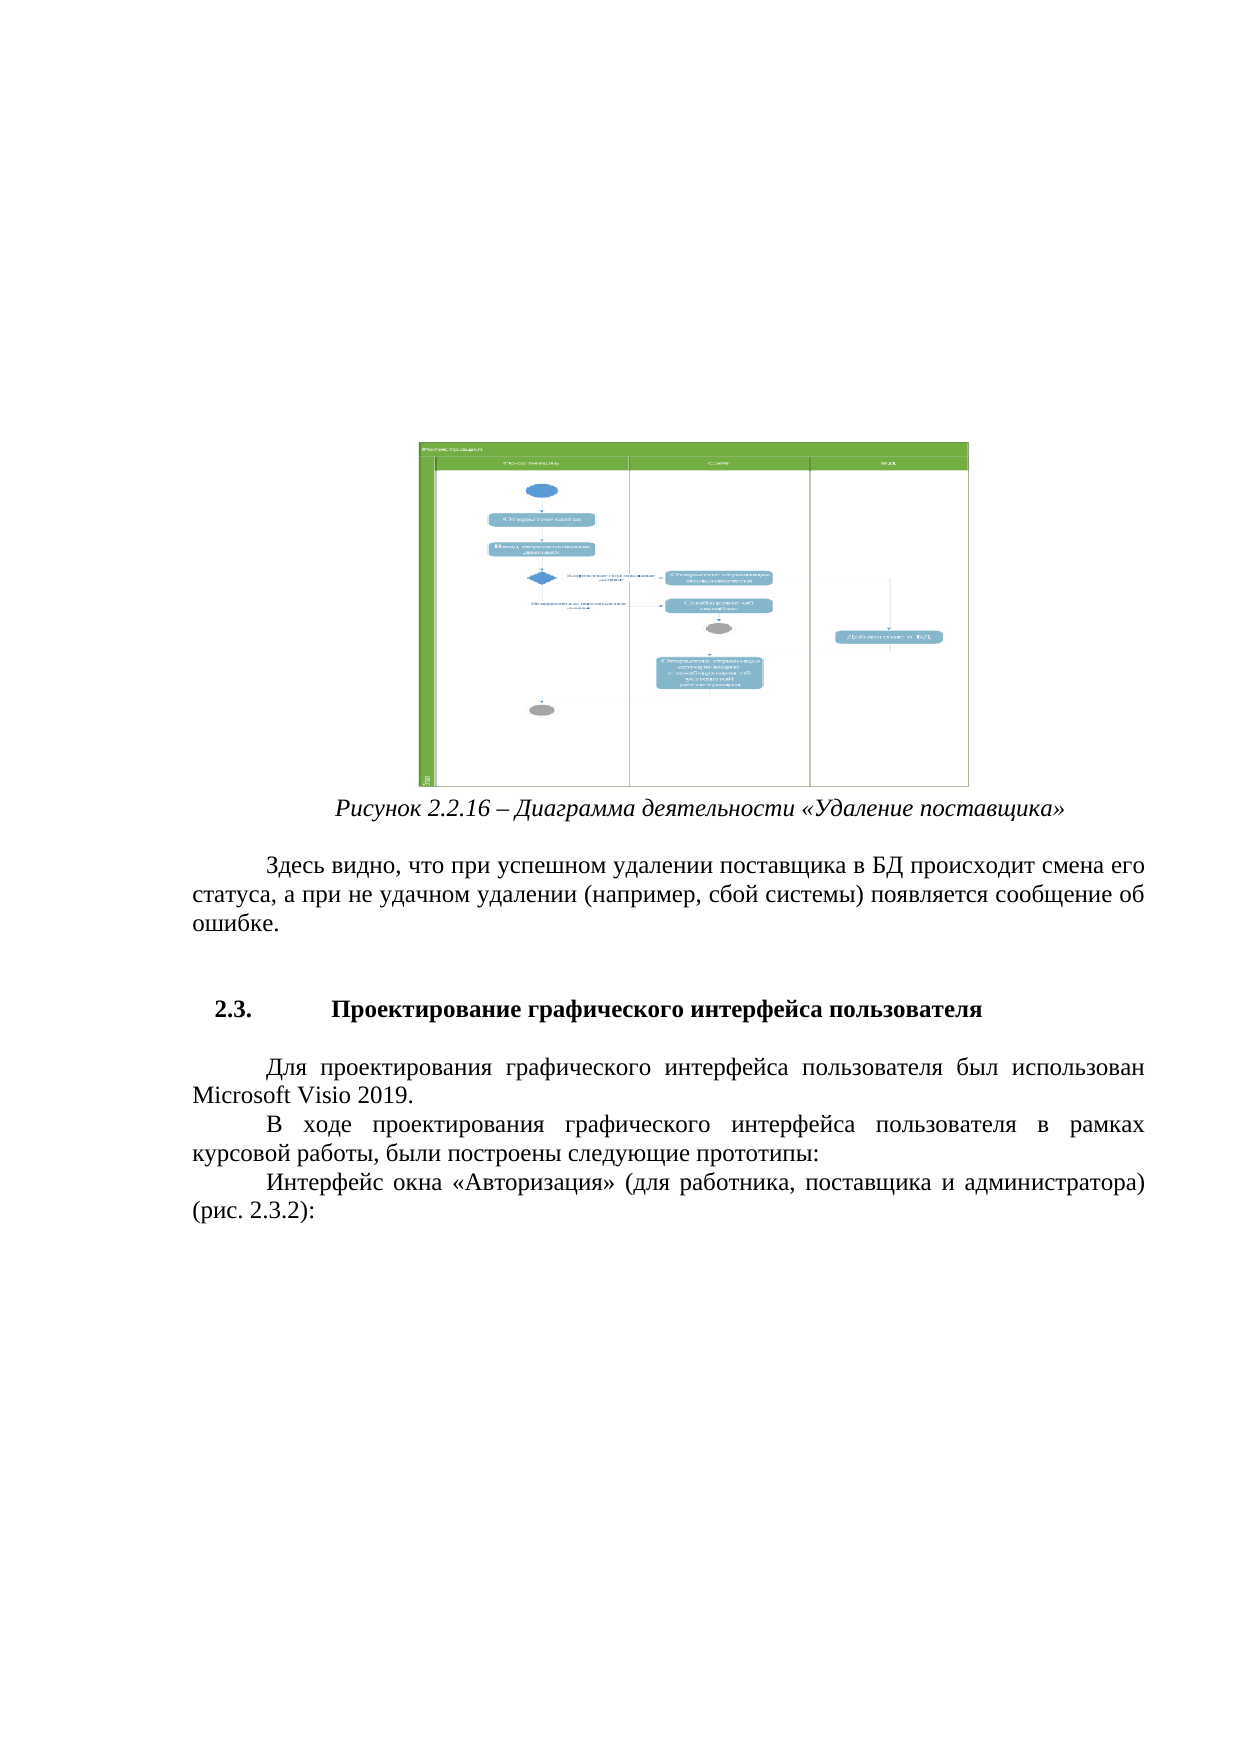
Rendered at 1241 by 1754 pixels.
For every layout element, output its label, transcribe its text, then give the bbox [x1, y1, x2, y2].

text Рисунок 2.2.16 – Диаграмма деятельности «Удаление поставщика» [177, 793, 1152, 822]
list Проектирование графического интерфейса пользователя [214, 994, 1152, 1023]
text Интерфейс окна «Авторизация» (для работника, поставщика и администратора) (рис. 2.3.2): [192, 1167, 1146, 1224]
list В ходе проектирования графического интерфейса пользователя в рамках курсовой работы, были построены следующие прототипы: [192, 1109, 1146, 1167]
text Для проектирования графического интерфейса пользователя был использован Microsoft Visio 2019. [192, 1052, 1146, 1109]
text Здесь видно, что при успешном удалении поставщика в БД происходит смена его статуса, а при не удачном удалении (например, сбой системы) появляется сообщение об ошибке. [192, 851, 1146, 937]
